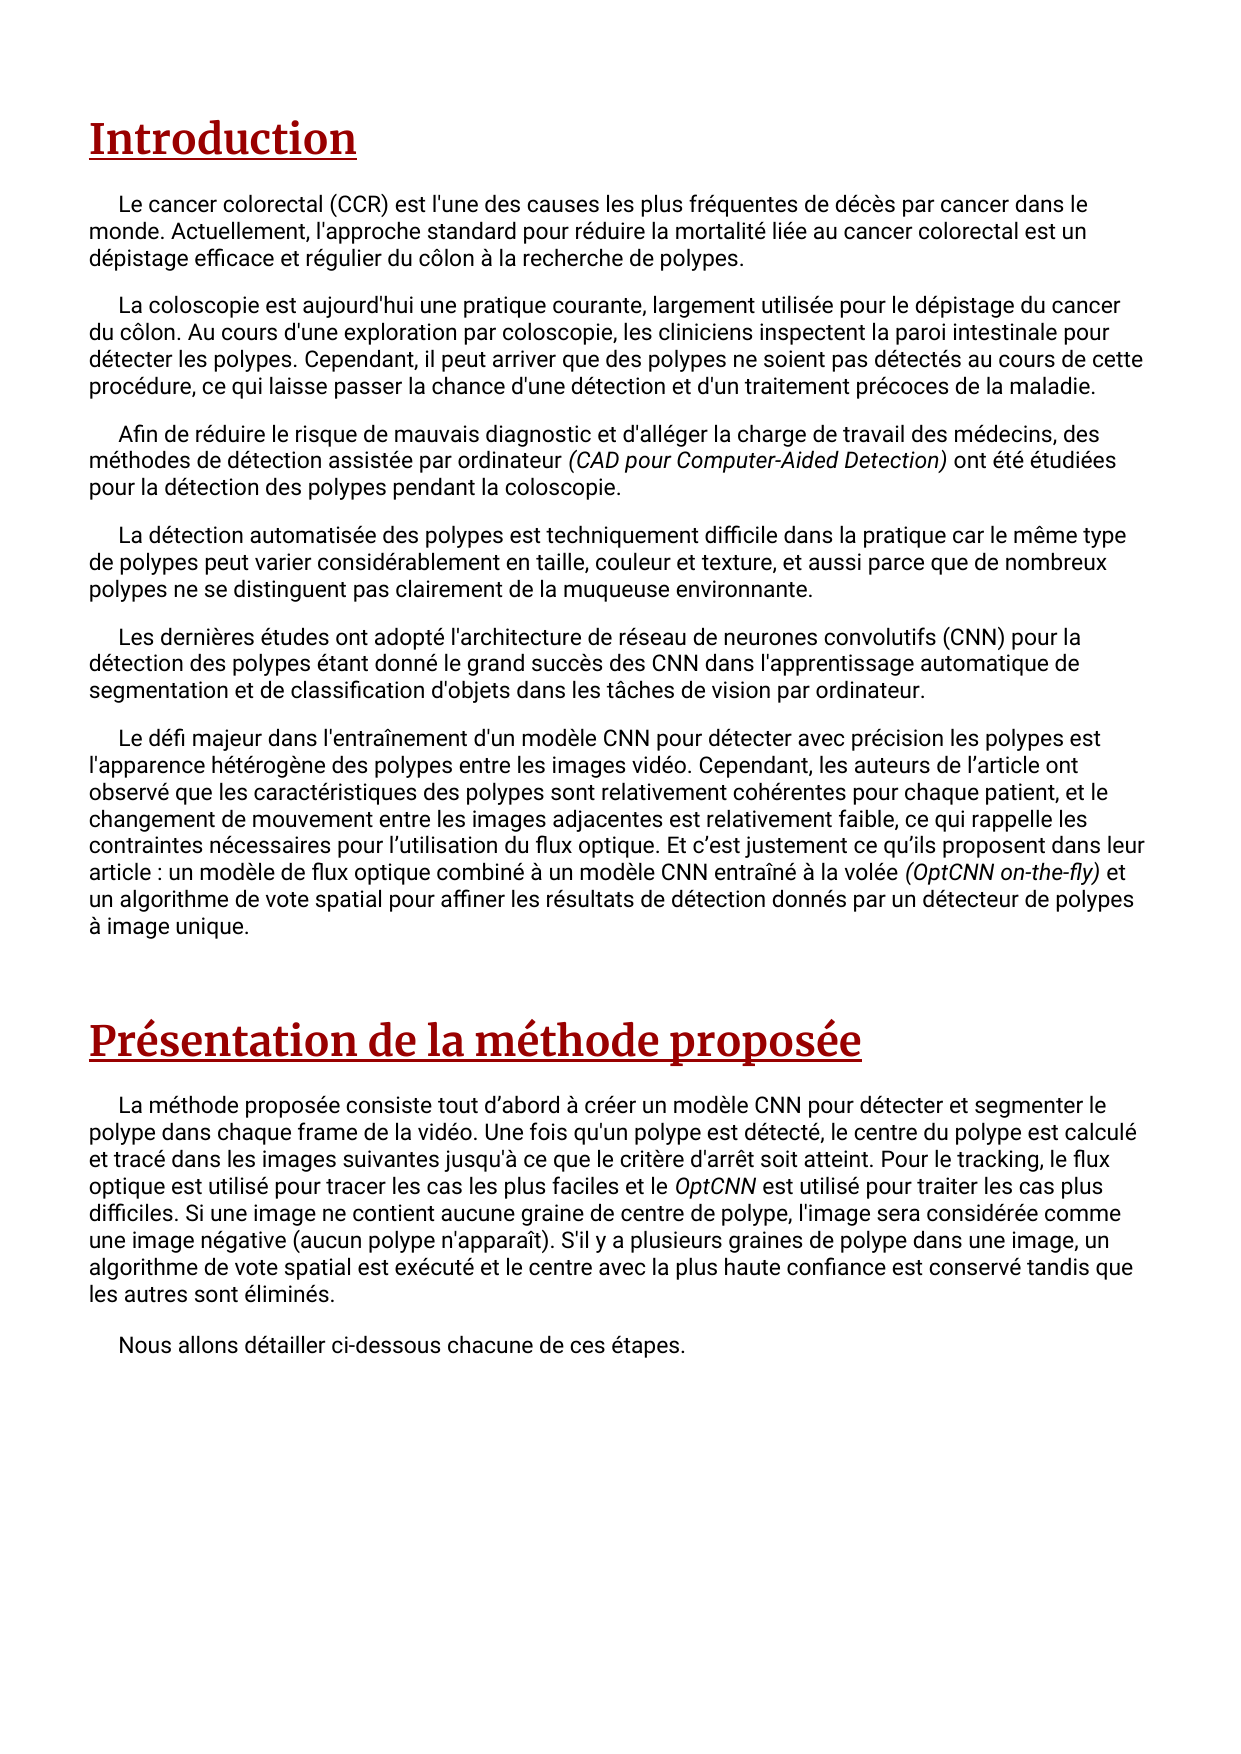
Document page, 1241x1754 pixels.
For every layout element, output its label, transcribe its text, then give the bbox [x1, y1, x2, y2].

text Nous allons détailler ci-dessous chacune de ces étapes. [88, 1333, 1152, 1359]
text La détection automatisée des polypes est techniquement difficile dans la pratique car le même type de polypes peut varier considérablement en taille, couleur et texture, et aussi parce que de nombreux polypes ne se distinguent pas clairement de la muqueuse environnante. [88, 522, 1152, 603]
text La méthode proposée consiste tout d’abord à créer un modèle CNN pour détecter et segmenter le polype dans chaque frame de la vidéo. Une fois qu'un polype est détecté, le centre du polype est calculé et tracé dans les images suivantes jusqu'à ce que le critère d'arrêt soit atteint. Pour le tracking, le flux optique est utilisé pour tracer les cas les plus faciles et le OptCNN est utilisé pour traiter les cas plus difficiles. Si une image ne contient aucune graine de centre de polype, l'image sera considérée comme une image négative (aucun polype n'apparaît). S'il y a plusieurs graines de polype dans une image, un algorithme de vote spatial est exécuté et le centre avec la plus haute confiance est conservé tandis que les autres sont éliminés. [88, 1093, 1152, 1308]
text Les dernières études ont adopté l'architecture de réseau de neurones convolutifs (CNN) pour la détection des polypes étant donné le grand succès des CNN dans l'apprentissage automatique de segmentation et de classification d'objets dans les tâches de vision par ordinateur. [88, 624, 1152, 704]
text Le cancer colorectal (CCR) est l'une des causes les plus fréquentes de décès par cancer dans le monde. Actuellement, l'approche standard pour réduire la mortalité liée au cancer colorectal est un dépistage efficace et régulier du côlon à la recherche de polypes. [88, 191, 1152, 272]
text Le défi majeur dans l'entraînement d'un modèle CNN pour détecter avec précision les polypes est l'apparence hétérogène des polypes entre les images vidéo. Cependant, les auteurs de l’article ont observé que les caractéristiques des polypes sont relativement cohérentes pour chaque patient, et le changement de mouvement entre les images adjacentes est relativement faible, ce qui rappelle les contraintes nécessaires pour l’utilisation du flux optique. Et c’est justement ce qu’ils proposent dans leur article : un modèle de flux optique combiné à un modèle CNN entraîné à la volée (OptCNN on-the-fly) et un algorithme de vote spatial pour affiner les résultats de détection donnés par un détecteur de polypes à image unique. [88, 725, 1152, 940]
subtitle Présentation de la méthode proposée [88, 1015, 1152, 1068]
text La coloscopie est aujourd'hui une pratique courante, largement utilisée pour le dépistage du cancer du côlon. Au cours d'une exploration par coloscopie, les cliniciens inspectent la paroi intestinale pour détecter les polypes. Cependant, il peut arriver que des polypes ne soient pas détectés au cours de cette procédure, ce qui laisse passer la chance d'une détection et d'un traitement précoces de la maladie. [88, 292, 1152, 400]
subtitle Introduction [88, 113, 1152, 166]
text Afin de réduire le risque de mauvais diagnostic et d'alléger la charge de travail des médecins, des méthodes de détection assistée par ordinateur (CAD pour Computer-Aided Detection) ont été étudiées pour la détection des polypes pendant la coloscopie. [88, 421, 1152, 501]
